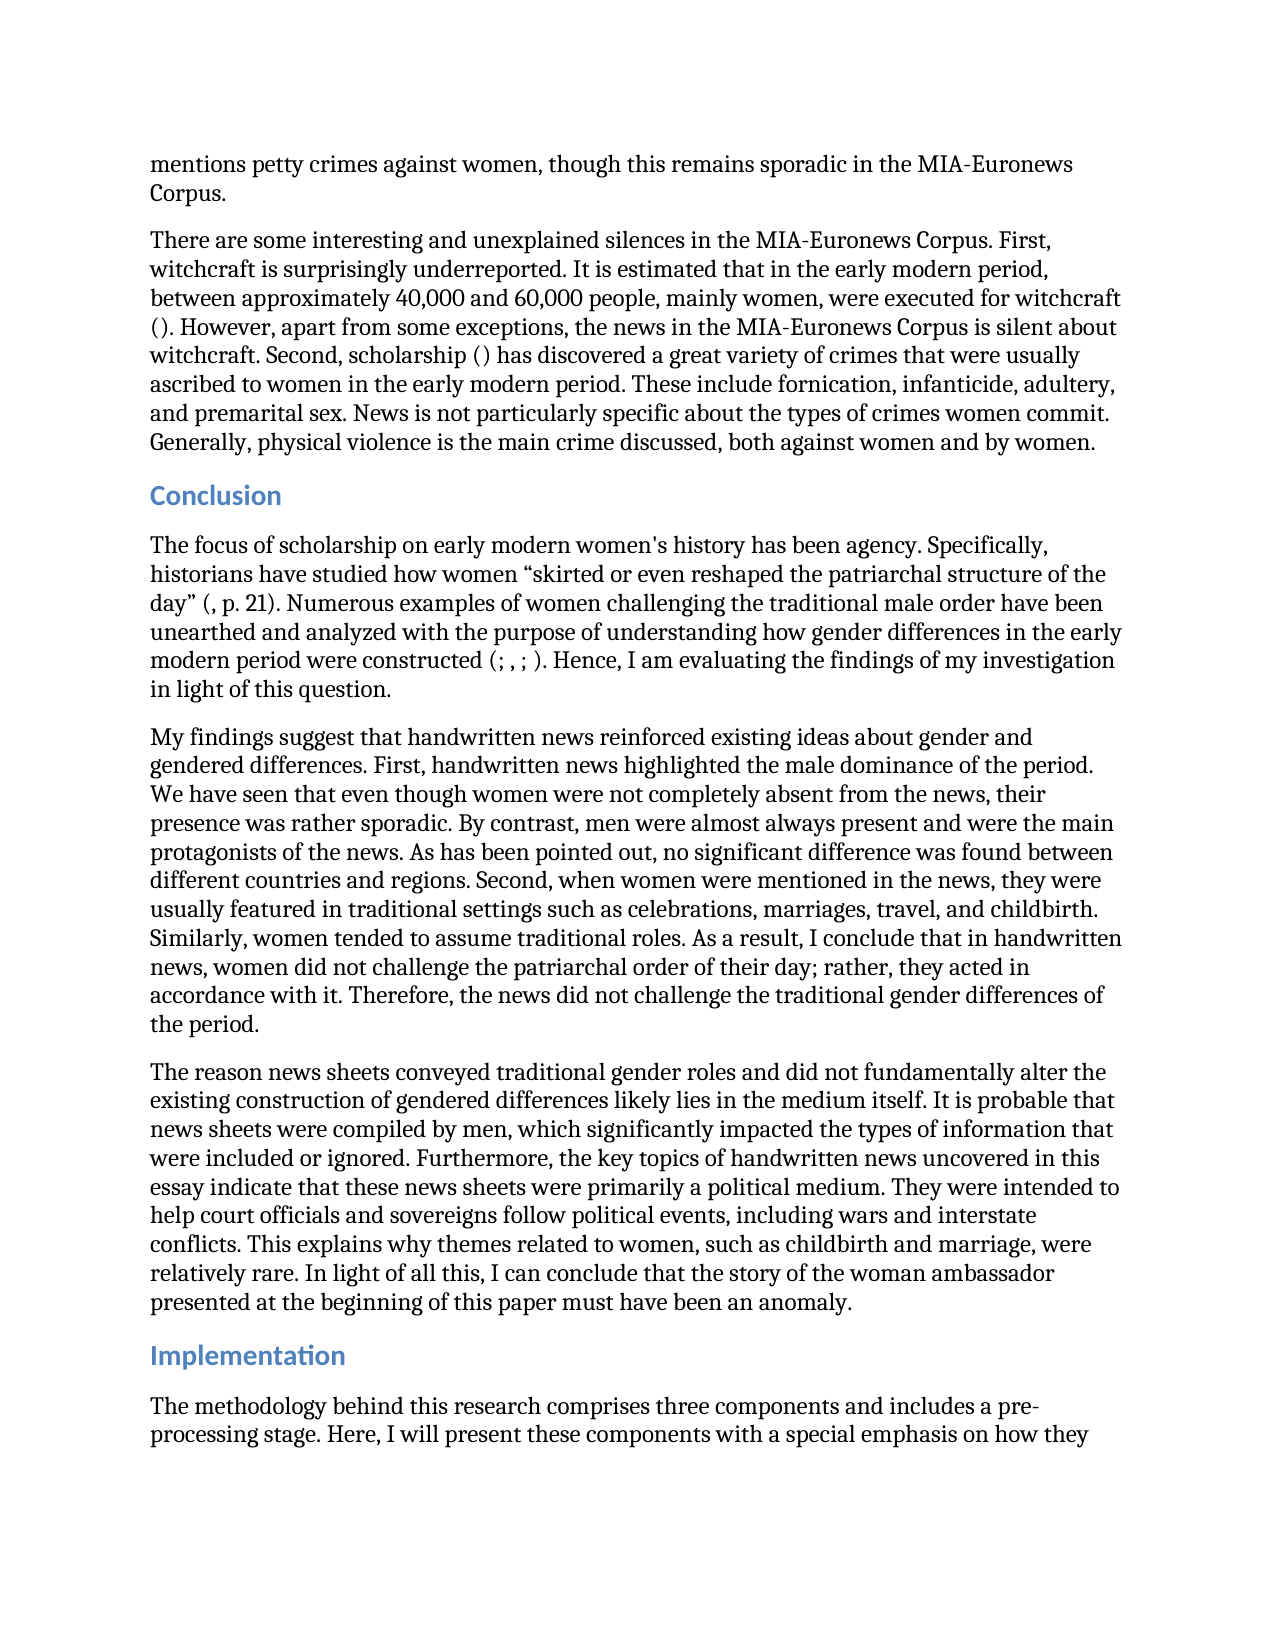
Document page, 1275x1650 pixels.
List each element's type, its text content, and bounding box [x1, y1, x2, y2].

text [150, 150, 1125, 207]
text The focus of scholarship on early modern women's history has been agency. Specifically, historians have studied how women “skirted or even reshaped the patriarchal structure of the day” (, p. 21). Numerous examples of women challenging the traditional male order have been unearthed and analyzed with the purpose of understanding how gender differences in the early modern period were constructed (; , ; ). Hence, I am evaluating the findings of my investigation in light of this question. [150, 531, 1125, 704]
subtitle Conclusion [150, 477, 1125, 513]
text My findings suggest that handwritten news reinforced existing ideas about gender and gendered differences. First, handwritten news highlighted the male dominance of the period. We have seen that even though women were not completely absent from the news, their presence was rather sporadic. By contrast, men were almost always present and were the main protagonists of the news. As has been pointed out, no significant difference was found between different countries and regions. Second, when women were mentioned in the news, they were usually featured in traditional settings such as celebrations, marriages, travel, and childbirth. Similarly, women tended to assume traditional roles. As a result, I conclude that in handwritten news, women did not challenge the patriarchal order of their day; rather, they acted in accordance with it. Therefore, the news did not challenge the traditional gender differences of the period. [150, 723, 1125, 1039]
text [150, 1392, 1125, 1449]
subtitle Implementation [150, 1337, 1125, 1373]
text There are some interesting and unexplained silences in the MIA-Euronews Corpus. First, witchcraft is surprisingly underreported. It is estimated that in the early modern period, between approximately 40,000 and 60,000 people, mainly women, were executed for witchcraft (). However, apart from some exceptions, the news in the MIA-Euronews Corpus is silent about witchcraft. Second, scholarship () has discovered a great variety of crimes that were usually ascribed to women in the early modern period. These include fornication, infanticide, adultery, and premarital sex. News is not particularly specific about the types of crimes women commit. Generally, physical violence is the main crime discussed, both against women and by women. [150, 226, 1125, 456]
text The reason news sheets conveyed traditional gender roles and did not fundamentally alter the existing construction of gendered differences likely lies in the medium itself. It is probable that news sheets were compiled by men, which significantly impacted the types of information that were included or ignored. Furthermore, the key topics of handwritten news uncovered in this essay indicate that these news sheets were primarily a political medium. They were intended to help court officials and sovereigns follow political events, including wars and interstate conflicts. This explains why themes related to women, such as childbirth and marriage, were relatively rare. In light of all this, I can conclude that the story of the woman ambassador presented at the beginning of this paper must have been an anomaly. [150, 1058, 1125, 1316]
